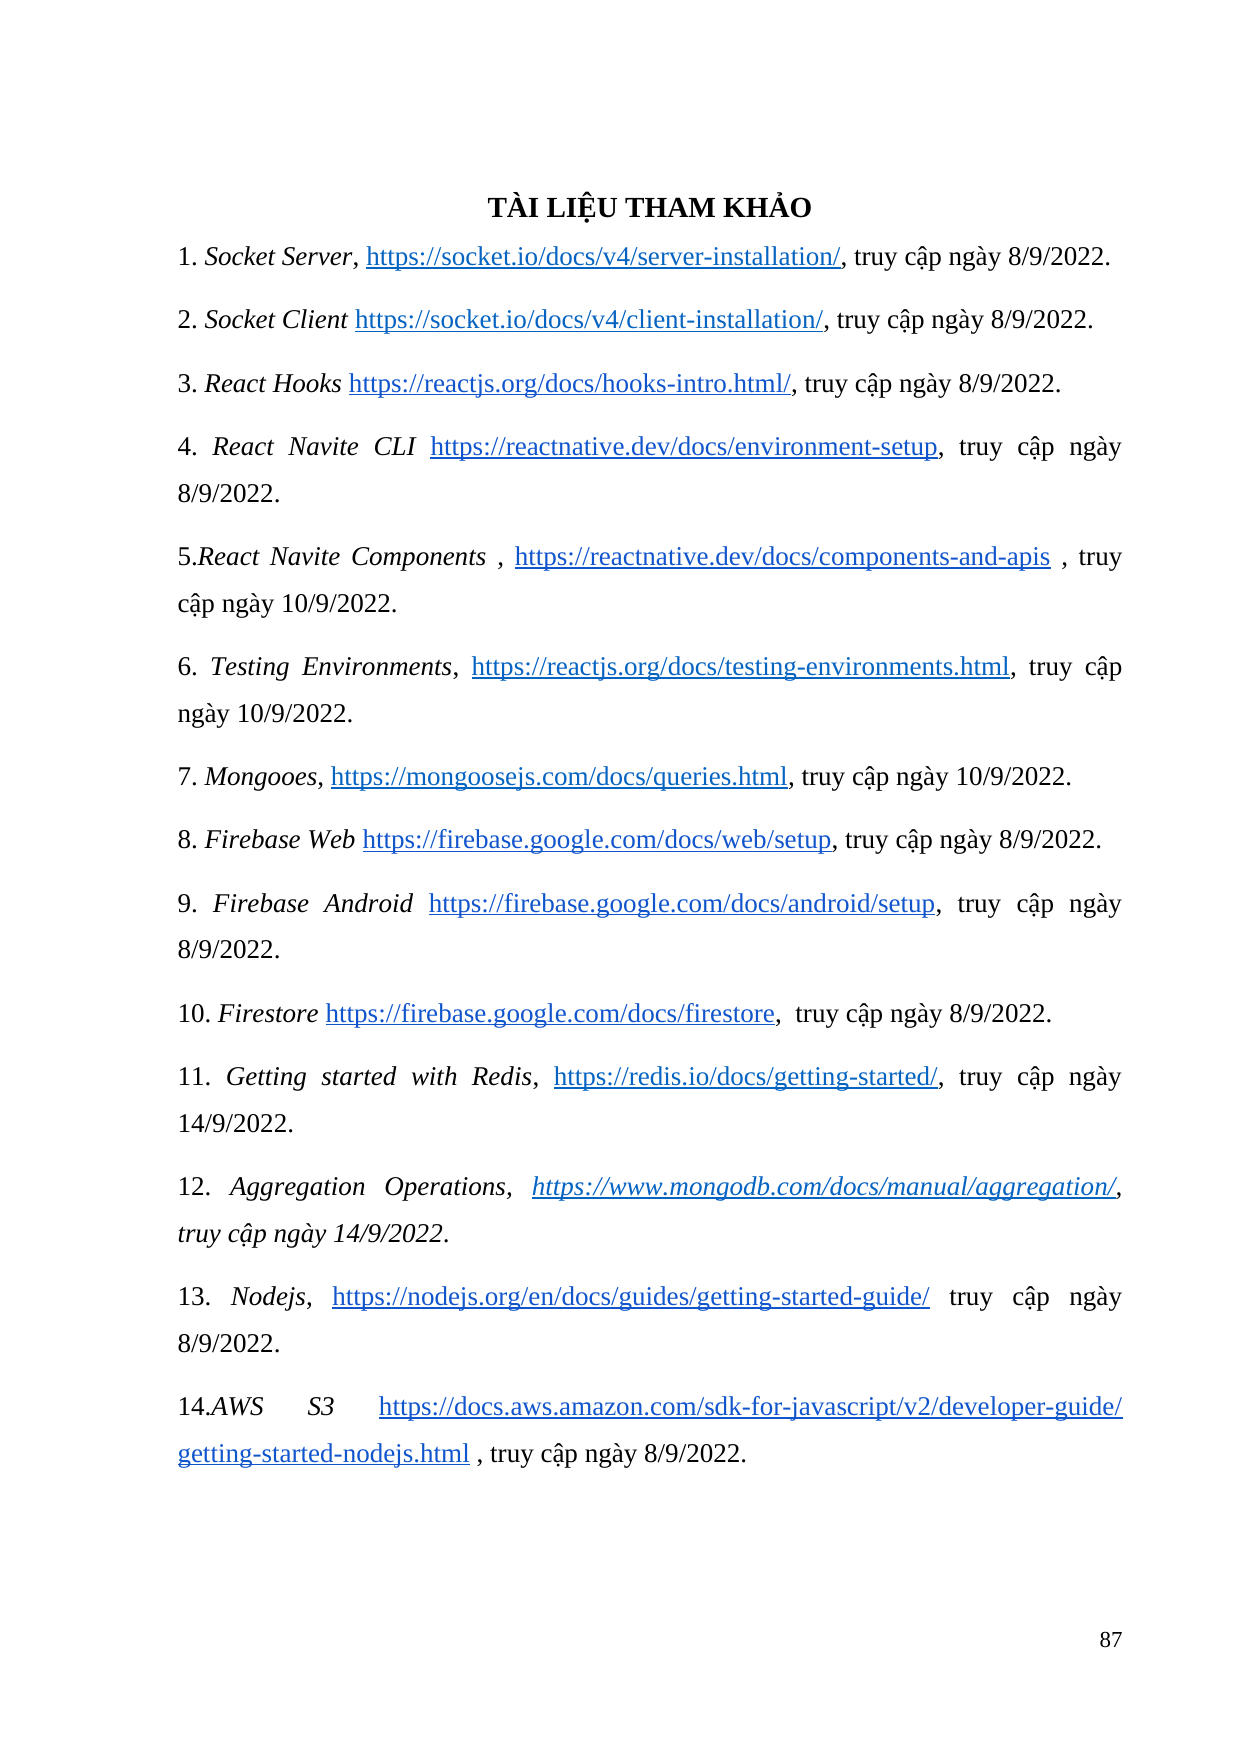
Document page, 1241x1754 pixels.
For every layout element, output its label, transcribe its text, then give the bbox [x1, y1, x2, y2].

text 13. Nodejs, https://nodejs.org/en/docs/guides/getting-started-guide/ truy cập ngày 8/9/2022. [177, 1280, 1122, 1358]
text 12. Aggregation Operations, https://www.mongodb.com/docs/manual/aggregation/, truy cập ngày 14/9/2022. [177, 1170, 1122, 1248]
text 8. Firebase Web https://firebase.google.com/docs/web/setup, truy cập ngày 8/9/2022. [177, 823, 1122, 854]
text 5.React Navite Components , https://reactnative.dev/docs/components-and-apis , truy cập ngày 10/9/2022. [177, 540, 1122, 618]
text 1. Socket Server, https://socket.io/docs/v4/server-installation/, truy cập ngày 8/9/2022. [177, 240, 1122, 271]
text 7. Mongooes, https://mongoosejs.com/docs/queries.html, truy cập ngày 10/9/2022. [177, 760, 1122, 791]
text 11. Getting started with Redis, https://redis.io/docs/getting-started/, truy cập ngày 14/9/2022. [177, 1060, 1122, 1138]
text 9. Firebase Android https://firebase.google.com/docs/android/setup, truy cập ngày 8/9/2022. [177, 887, 1122, 964]
subtitle TÀI LIỆU THAM KHẢO [177, 190, 1122, 223]
text 3. React Hooks https://reactjs.org/docs/hooks-intro.html/, truy cập ngày 8/9/2022. [177, 367, 1122, 398]
text 2. Socket Client https://socket.io/docs/v4/client-installation/, truy cập ngày 8/9/2022. [177, 303, 1122, 334]
text 6. Testing Environments, https://reactjs.org/docs/testing-environments.html, truy cập ngày 10/9/2022. [177, 650, 1122, 728]
text 10. Firestore https://firebase.google.com/docs/firestore, truy cập ngày 8/9/2022. [177, 997, 1122, 1028]
text 4. React Navite CLI https://reactnative.dev/docs/environment-setup, truy cập ngày 8/9/2022. [177, 430, 1122, 508]
text 14.AWS S3 https://docs.aws.amazon.com/sdk-for-javascript/v2/developer-guide/getting-started-nodejs.html , truy cập ngày 8/9/2022. [177, 1390, 1122, 1468]
